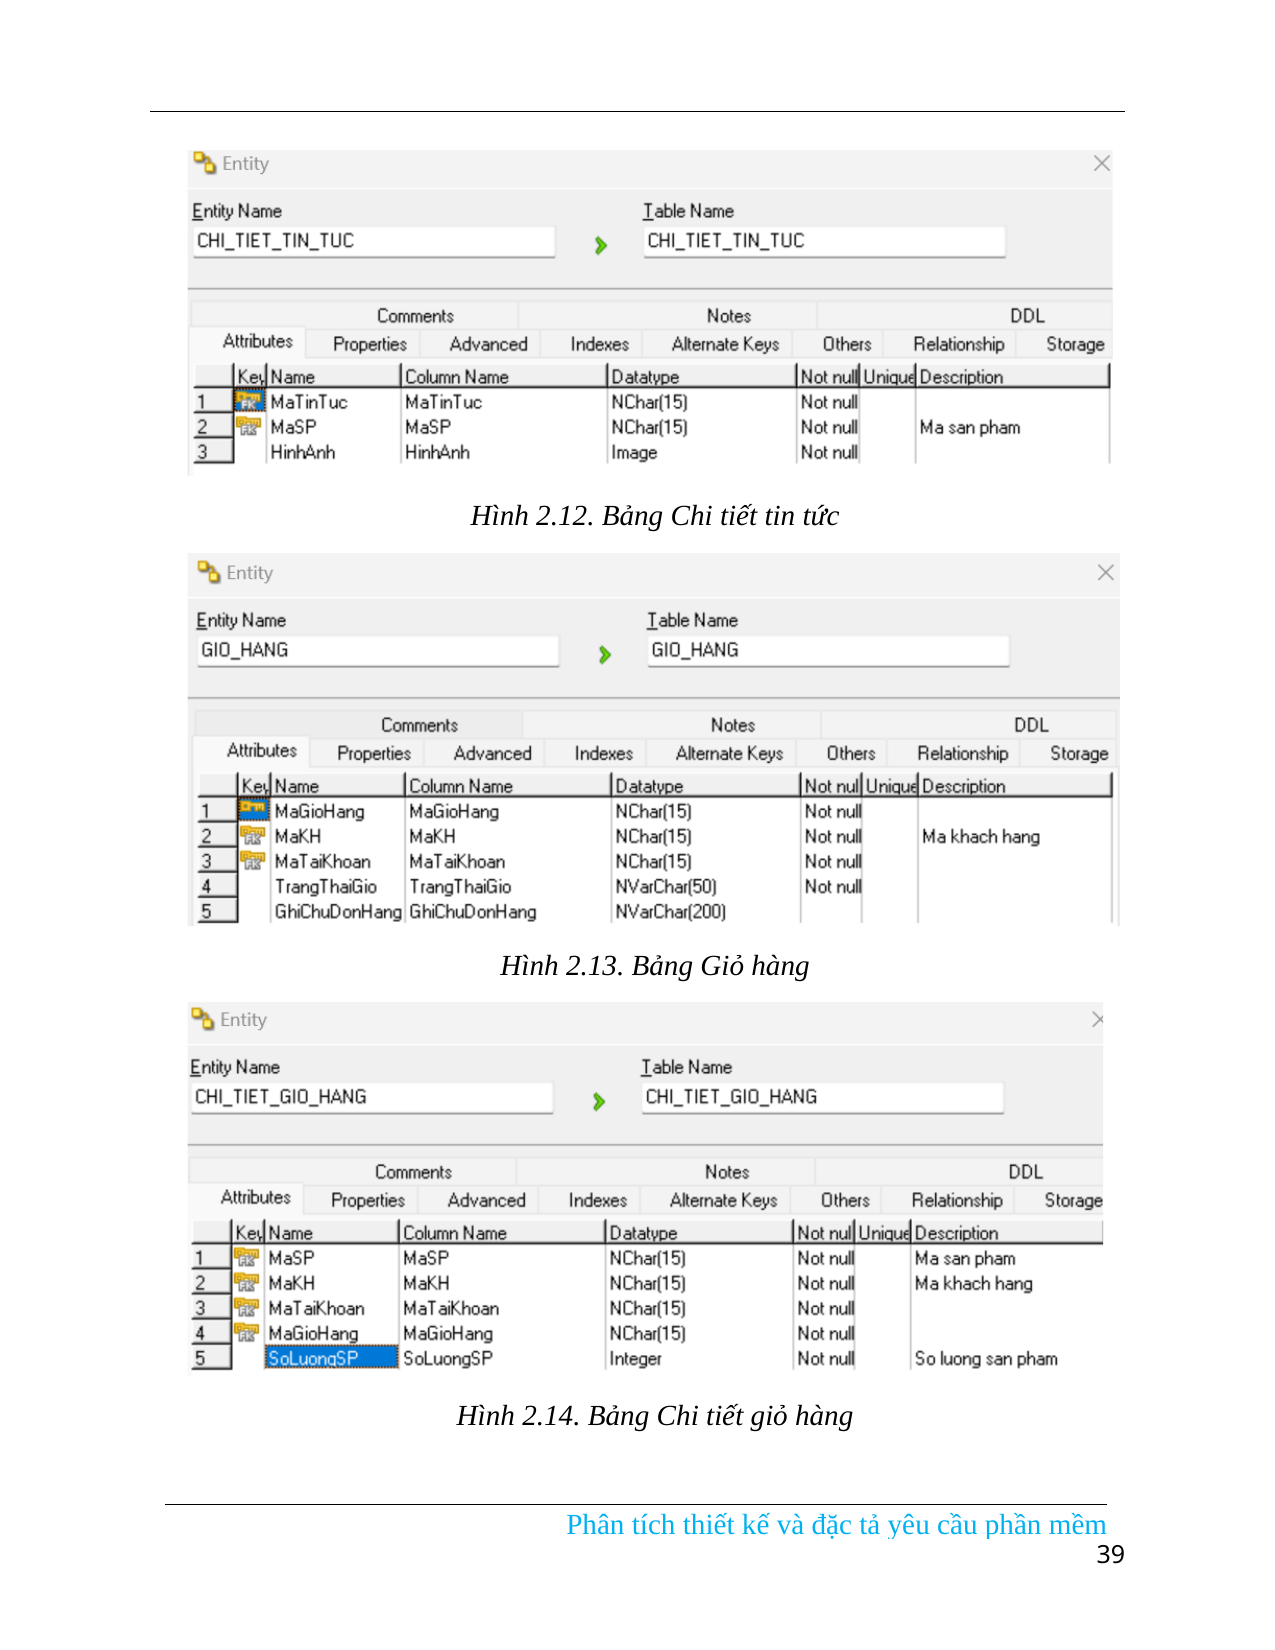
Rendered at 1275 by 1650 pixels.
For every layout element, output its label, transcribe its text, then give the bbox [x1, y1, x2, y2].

text Hình 2.14. Bảng Chi tiết giỏ hàng [187, 1398, 1125, 1431]
picture [187, 150, 1113, 476]
picture [187, 1002, 1104, 1376]
picture [187, 553, 1120, 926]
text Hình 2.13. Bảng Giỏ hàng [187, 948, 1125, 981]
text Hình 2.12. Bảng Chi tiết tin tức [187, 498, 1125, 531]
